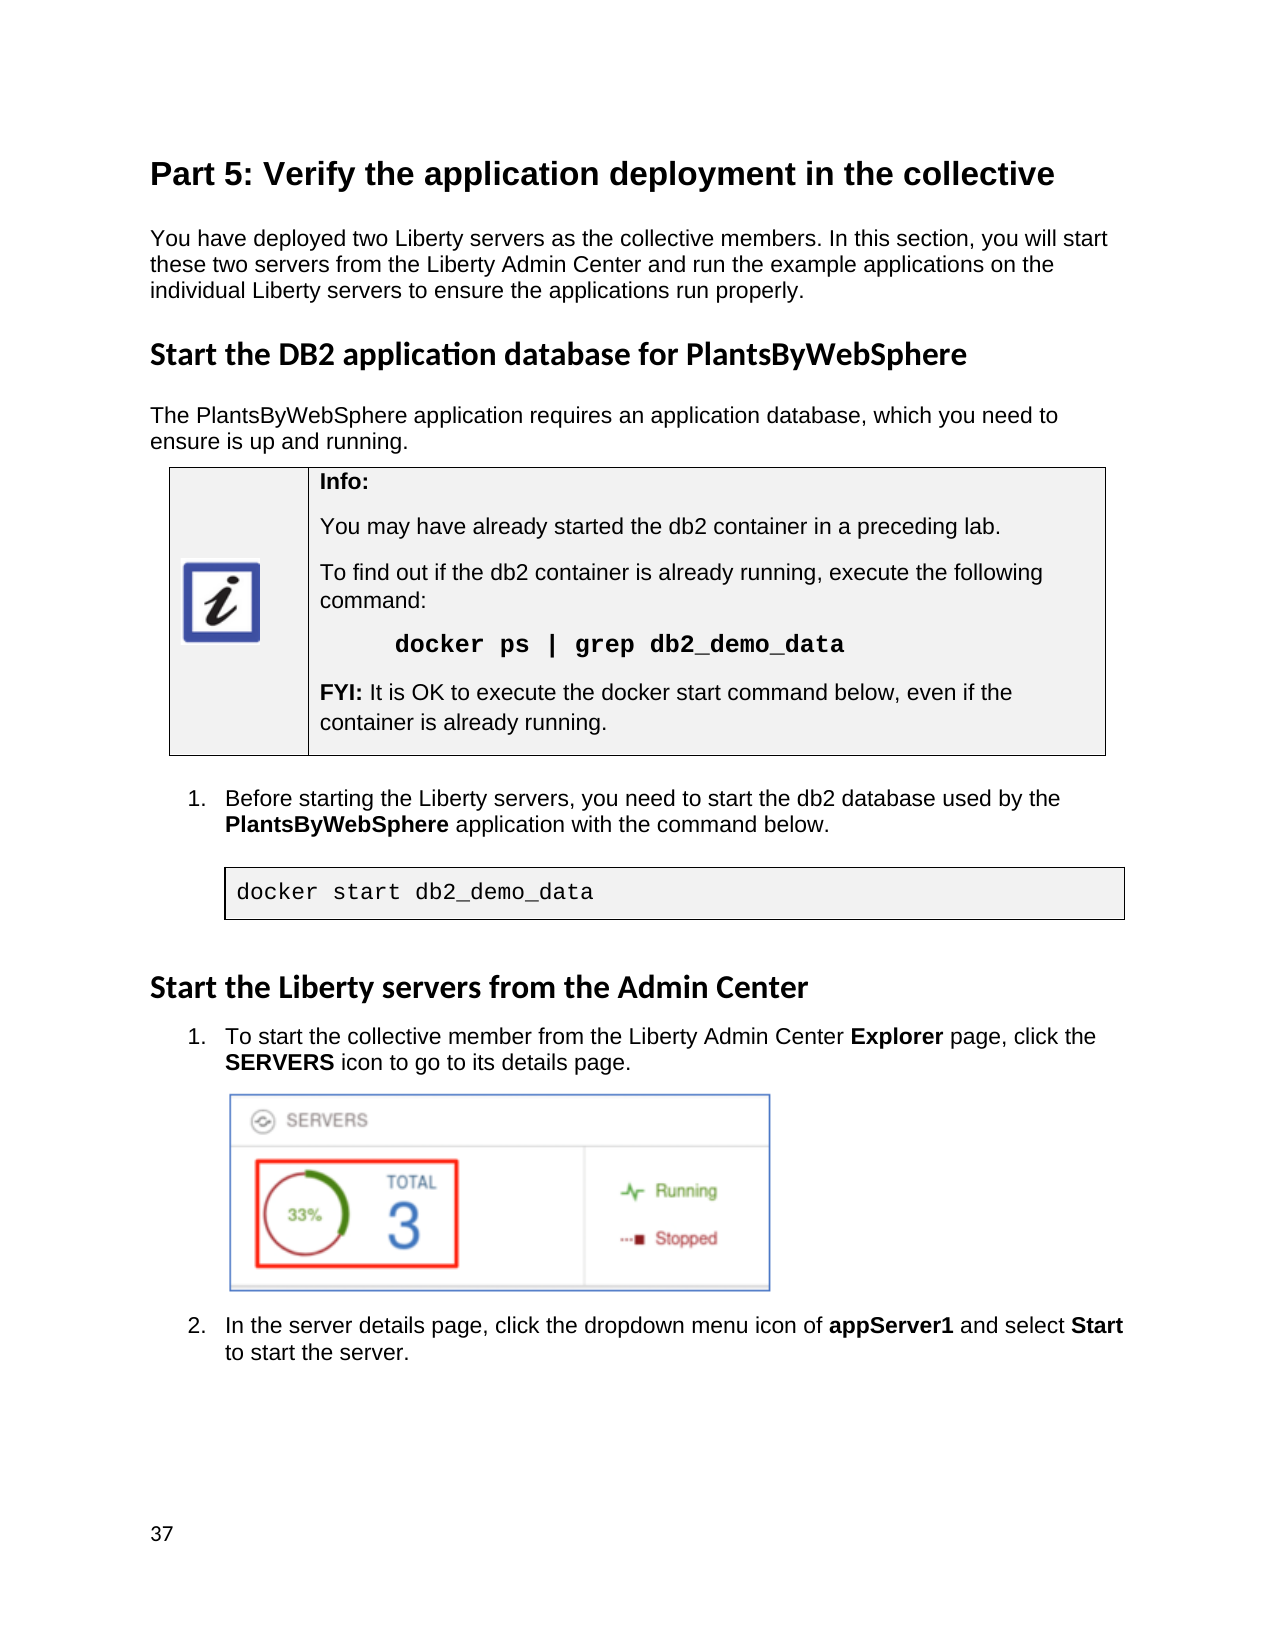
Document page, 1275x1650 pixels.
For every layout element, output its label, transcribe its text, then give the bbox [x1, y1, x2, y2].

list In the server details page, click the dropdown menu icon of appServer1 and select Start to start the server. [187, 1312, 1125, 1365]
subtitle Start the Liberty servers from the Admin Center [150, 966, 1125, 1007]
text The PlantsByWebSphere application requires an application database, which you need to ensure is up and running. [150, 402, 1125, 455]
text You have deployed two Liberty servers as the collective members. In this section, you will start these two servers from the Liberty Admin Center and run the example applications on the individual Liberty servers to ensure the applications run properly. [150, 225, 1125, 304]
table_header [170, 468, 308, 754]
picture [180, 558, 260, 645]
table_header docker start db2_demo_data [226, 868, 1124, 918]
list To start the collective member from the Liberty Admin Center Explorer page, click the SERVERS icon to go to its details page. [187, 1023, 1125, 1076]
subtitle Part 5: Verify the application deployment in the collective [150, 154, 1125, 193]
table_header Info: You may have already started the db2 container in a preceding lab. To find out if the db2 container is already running, execute the following command: docker ps | grep db2_demo_data FYI: It is OK to execute the docker start command below, even if the container is already running. [309, 468, 1105, 754]
list Before starting the Liberty servers, you need to start the db2 database used by the PlantsByWebSphere application with the command below. [187, 785, 1125, 837]
subtitle Start the DB2 application database for PlantsByWebSphere [150, 333, 1125, 374]
picture [225, 1088, 780, 1298]
